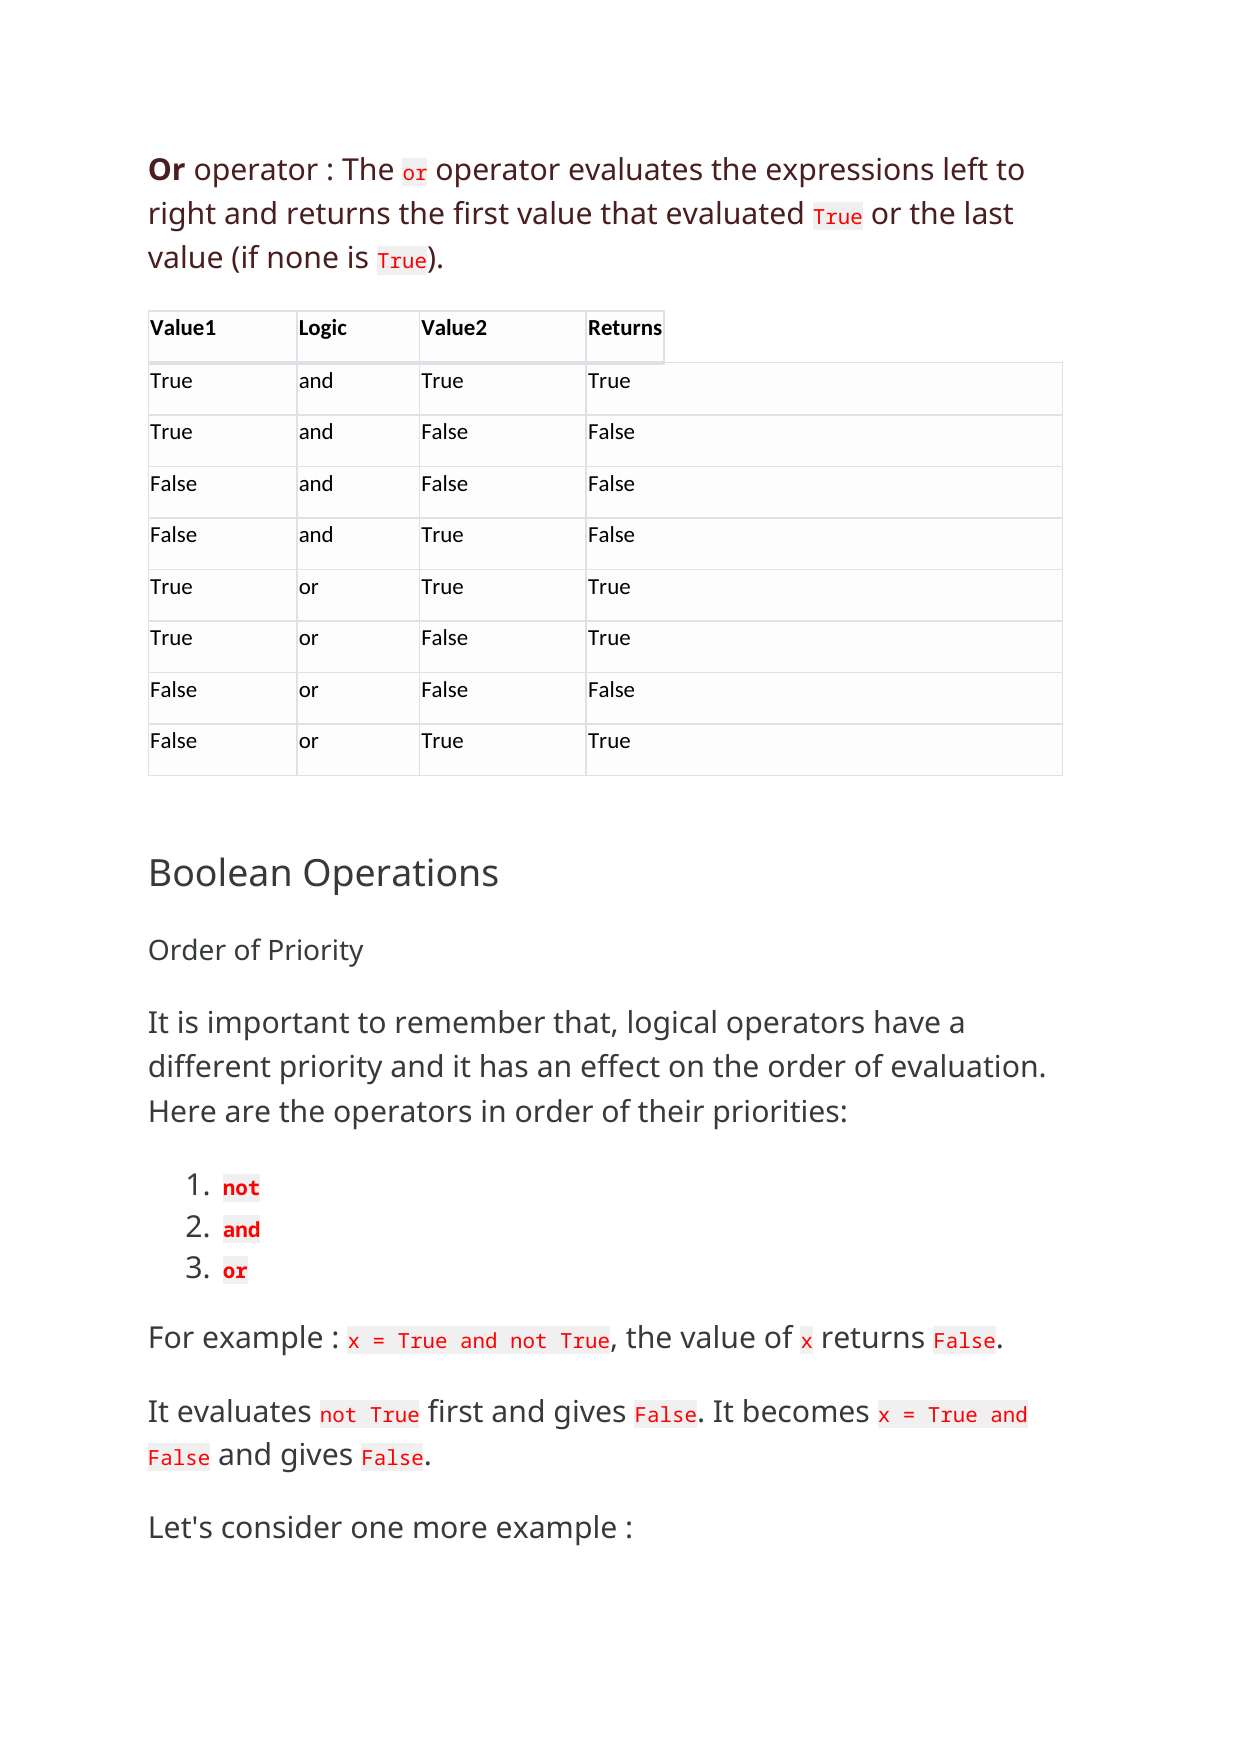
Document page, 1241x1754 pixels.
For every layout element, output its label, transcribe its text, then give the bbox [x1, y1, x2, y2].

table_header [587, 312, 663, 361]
text Order of Priority [148, 931, 1093, 969]
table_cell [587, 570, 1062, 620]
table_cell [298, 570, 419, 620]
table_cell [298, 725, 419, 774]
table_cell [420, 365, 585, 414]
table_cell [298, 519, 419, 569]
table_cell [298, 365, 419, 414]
text It evaluates not True first and gives False. It becomes x = True and False and gives False. [148, 1390, 1093, 1474]
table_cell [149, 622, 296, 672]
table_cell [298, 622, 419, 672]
text Boolean Operations [148, 846, 1093, 897]
list not [185, 1163, 1093, 1205]
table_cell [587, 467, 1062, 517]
list and [185, 1205, 1093, 1246]
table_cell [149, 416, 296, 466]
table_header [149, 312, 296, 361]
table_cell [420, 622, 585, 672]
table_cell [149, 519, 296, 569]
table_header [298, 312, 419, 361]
text Let's consider one more example : [148, 1507, 1093, 1548]
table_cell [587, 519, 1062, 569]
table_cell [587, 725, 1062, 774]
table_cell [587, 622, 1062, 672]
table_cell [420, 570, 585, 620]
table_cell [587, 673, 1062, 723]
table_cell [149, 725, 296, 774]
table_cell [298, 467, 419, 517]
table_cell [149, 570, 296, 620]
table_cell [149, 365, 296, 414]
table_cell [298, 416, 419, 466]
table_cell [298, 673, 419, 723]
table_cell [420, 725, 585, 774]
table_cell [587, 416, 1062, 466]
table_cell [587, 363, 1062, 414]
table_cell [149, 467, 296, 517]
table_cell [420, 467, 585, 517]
text It is important to remember that, logical operators have a different priority and it has an effect on the order of evaluation. Here are the operators in order of their priorities: [148, 1001, 1093, 1131]
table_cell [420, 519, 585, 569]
text For example : x = True and not True, the value of x returns False. [148, 1316, 1093, 1357]
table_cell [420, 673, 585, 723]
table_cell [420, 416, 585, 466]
list or [185, 1246, 1093, 1287]
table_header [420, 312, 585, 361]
text Or operator : The or operator evaluates the expressions left to right and returns the ﬁrst value that evaluated True or the last value (if none is True). [148, 148, 1093, 277]
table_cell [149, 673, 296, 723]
